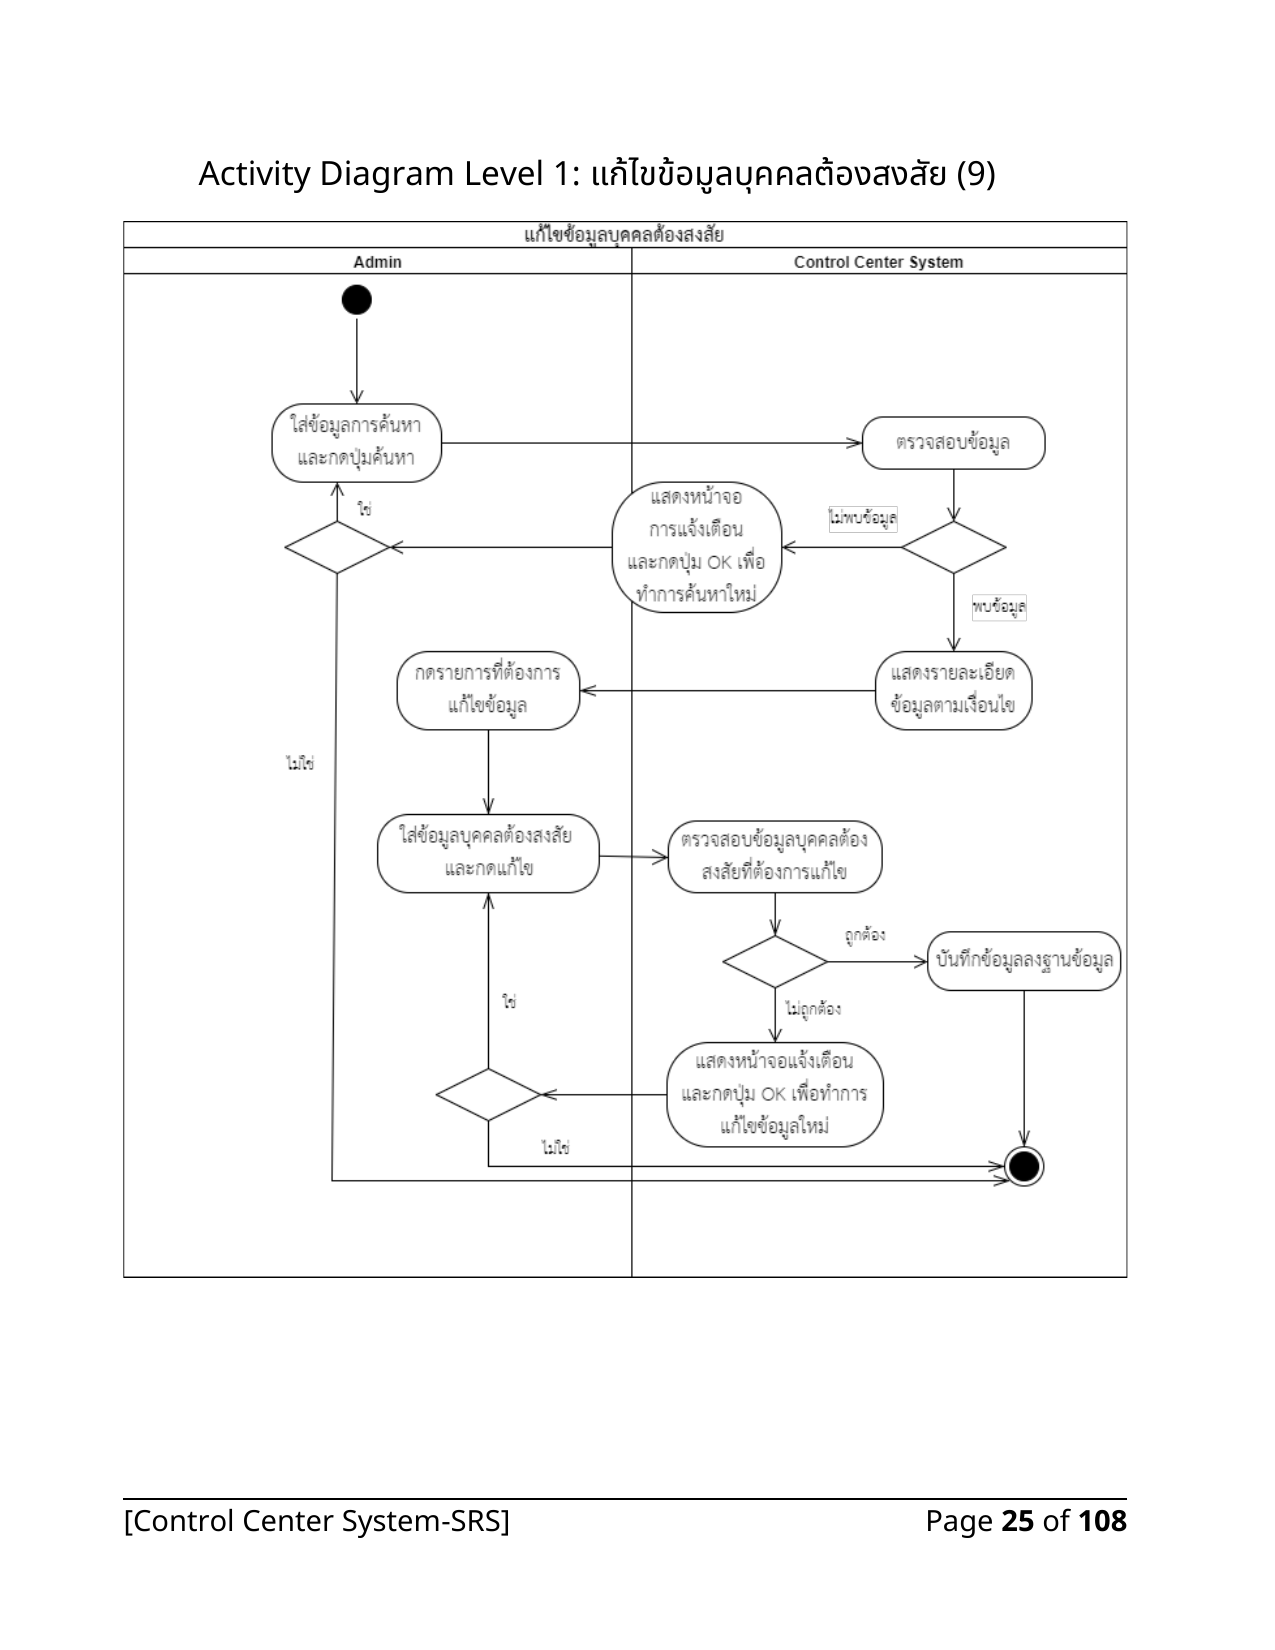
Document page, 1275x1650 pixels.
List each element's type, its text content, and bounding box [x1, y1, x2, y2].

text Activity Diagram Level 1: แก้ไขข้อมูลบุคคลต้องสงสัย (9) [123, 150, 1127, 201]
picture [123, 221, 1128, 1278]
